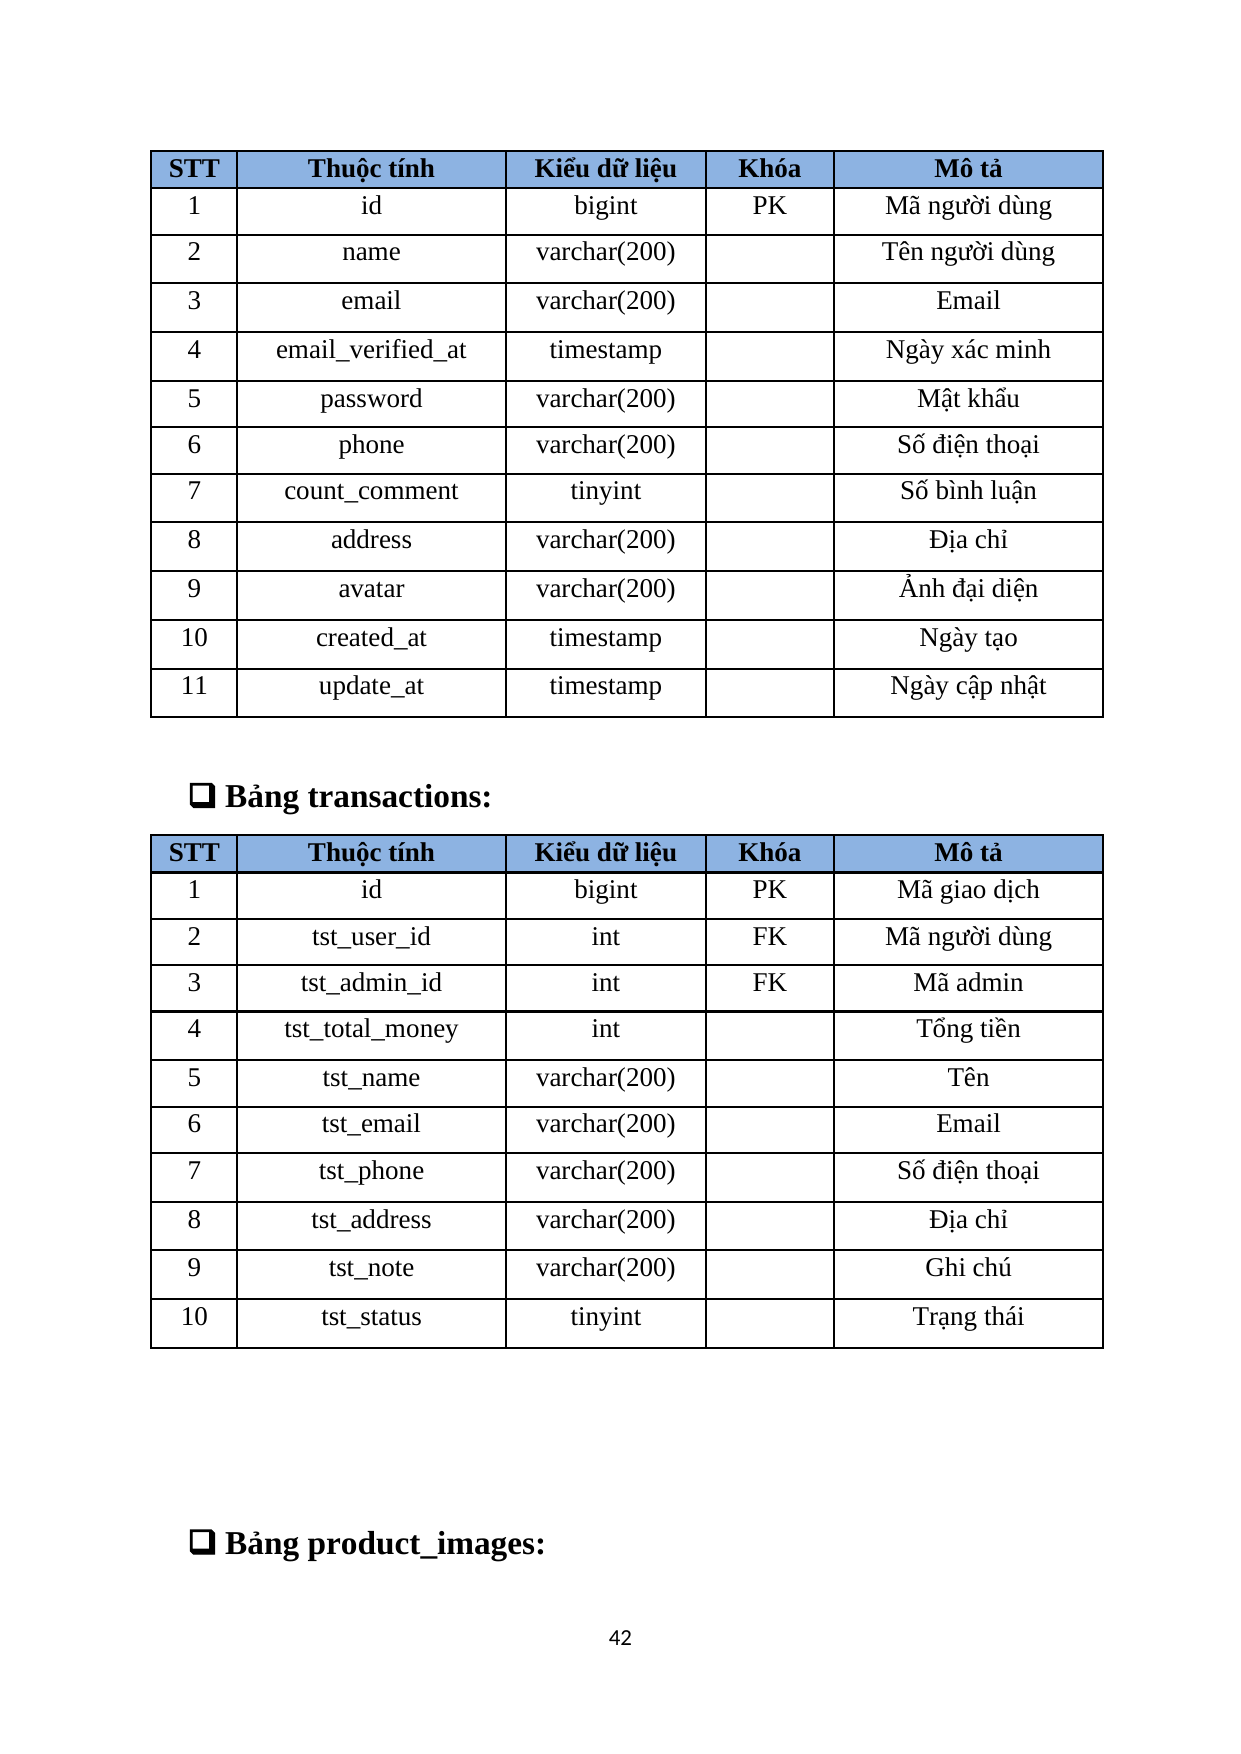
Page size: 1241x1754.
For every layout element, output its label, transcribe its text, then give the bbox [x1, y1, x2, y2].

table_cell [707, 428, 833, 472]
table_cell tst_admin_id [238, 966, 505, 1010]
table_cell bigint [507, 874, 705, 918]
table_cell [707, 333, 833, 380]
table_header Mô tả [835, 836, 1102, 871]
table_cell Số điện thoại [835, 428, 1102, 472]
table_cell tst_total_money [238, 1013, 505, 1059]
table_cell int [507, 1013, 705, 1059]
table_cell varchar(200) [507, 284, 705, 331]
table_cell count_comment [238, 475, 505, 521]
table_cell tst_name [238, 1061, 505, 1106]
table_cell phone [238, 428, 505, 472]
table_cell 7 [152, 1154, 236, 1201]
table_cell update_at [238, 670, 505, 716]
table_cell 8 [152, 523, 236, 570]
table_cell 10 [152, 1300, 236, 1347]
table_cell id [238, 189, 505, 233]
table_cell varchar(200) [507, 382, 705, 426]
table_cell Mã người dùng [835, 920, 1102, 964]
table_cell [707, 1061, 833, 1106]
table_cell Tổng tiền [835, 1013, 1102, 1059]
table_cell int [507, 966, 705, 1010]
table_cell bigint [507, 189, 705, 233]
table_cell [707, 1013, 833, 1059]
table_cell password [238, 382, 505, 426]
table_cell varchar(200) [507, 428, 705, 472]
table_cell [707, 670, 833, 716]
table_cell varchar(200) [507, 1203, 705, 1249]
table_header Kiểu dữ liệu [507, 836, 705, 871]
table_cell [707, 1300, 833, 1347]
table_cell email_verified_at [238, 333, 505, 380]
table_cell tinyint [507, 1300, 705, 1347]
table_cell Ngày tạo [835, 621, 1102, 667]
table_header STT [152, 152, 236, 187]
table_cell tst_status [238, 1300, 505, 1347]
table_cell 6 [152, 1108, 236, 1152]
table_cell Mã người dùng [835, 189, 1102, 233]
table_cell 4 [152, 333, 236, 380]
table_cell Ảnh đại diện [835, 572, 1102, 619]
table_cell [707, 1203, 833, 1249]
table_cell PK [707, 874, 833, 918]
table_cell 11 [152, 670, 236, 716]
table_cell [707, 572, 833, 619]
table_cell Địa chỉ [835, 1203, 1102, 1249]
table_cell Số điện thoại [835, 1154, 1102, 1201]
table_cell Số bình luận [835, 475, 1102, 521]
table_cell 3 [152, 966, 236, 1010]
list Bảng transactions: [187, 776, 1090, 814]
table_cell tst_note [238, 1251, 505, 1298]
table_cell varchar(200) [507, 1061, 705, 1106]
table_cell name [238, 236, 505, 282]
table_cell Tên người dùng [835, 236, 1102, 282]
table_cell [707, 523, 833, 570]
table_cell [707, 475, 833, 521]
table_cell 2 [152, 236, 236, 282]
table_cell varchar(200) [507, 523, 705, 570]
table_cell PK [707, 189, 833, 233]
table_cell Ghi chú [835, 1251, 1102, 1298]
table_cell Email [835, 284, 1102, 331]
table_cell [707, 236, 833, 282]
table_cell varchar(200) [507, 572, 705, 619]
table_cell address [238, 523, 505, 570]
table_header Mô tả [835, 152, 1102, 187]
table_cell varchar(200) [507, 236, 705, 282]
table_cell 10 [152, 621, 236, 667]
table_cell 1 [152, 189, 236, 233]
table_cell Tên [835, 1061, 1102, 1106]
table_cell Địa chỉ [835, 523, 1102, 570]
table_cell 4 [152, 1013, 236, 1059]
table_cell tst_phone [238, 1154, 505, 1201]
table_cell Ngày xác minh [835, 333, 1102, 380]
table_cell 5 [152, 1061, 236, 1106]
table_cell 2 [152, 920, 236, 964]
table_cell int [507, 920, 705, 964]
table_cell 3 [152, 284, 236, 331]
table_cell tst_address [238, 1203, 505, 1249]
table_header Thuộc tính [238, 836, 505, 871]
table_cell tst_user_id [238, 920, 505, 964]
table_cell 9 [152, 1251, 236, 1298]
table_cell [707, 284, 833, 331]
table_cell id [238, 874, 505, 918]
table_cell Email [835, 1108, 1102, 1152]
table_cell varchar(200) [507, 1108, 705, 1152]
table_cell Mã admin [835, 966, 1102, 1010]
table_cell 1 [152, 874, 236, 918]
table_cell email [238, 284, 505, 331]
table_cell tinyint [507, 475, 705, 521]
table_cell timestamp [507, 670, 705, 716]
table_cell varchar(200) [507, 1154, 705, 1201]
table_header Kiểu dữ liệu [507, 152, 705, 187]
table_cell [707, 1251, 833, 1298]
table_cell Ngày cập nhật [835, 670, 1102, 716]
table_cell Mã giao dịch [835, 874, 1102, 918]
table_cell timestamp [507, 333, 705, 380]
table_header Khóa [707, 152, 833, 187]
list Bảng product_images: [187, 1523, 1090, 1561]
table_cell FK [707, 966, 833, 1010]
table_cell avatar [238, 572, 505, 619]
table_cell tst_email [238, 1108, 505, 1152]
table_cell created_at [238, 621, 505, 667]
table_cell 9 [152, 572, 236, 619]
table_cell varchar(200) [507, 1251, 705, 1298]
table_cell [707, 382, 833, 426]
table_header STT [152, 836, 236, 871]
table_cell FK [707, 920, 833, 964]
table_cell 7 [152, 475, 236, 521]
table_cell [707, 621, 833, 667]
table_cell [707, 1154, 833, 1201]
table_cell timestamp [507, 621, 705, 667]
table_cell 5 [152, 382, 236, 426]
table_cell Trạng thái [835, 1300, 1102, 1347]
table_cell [707, 1108, 833, 1152]
table_cell 8 [152, 1203, 236, 1249]
table_cell 6 [152, 428, 236, 472]
table_header Khóa [707, 836, 833, 871]
table_header Thuộc tính [238, 152, 505, 187]
table_cell Mật khẩu [835, 382, 1102, 426]
